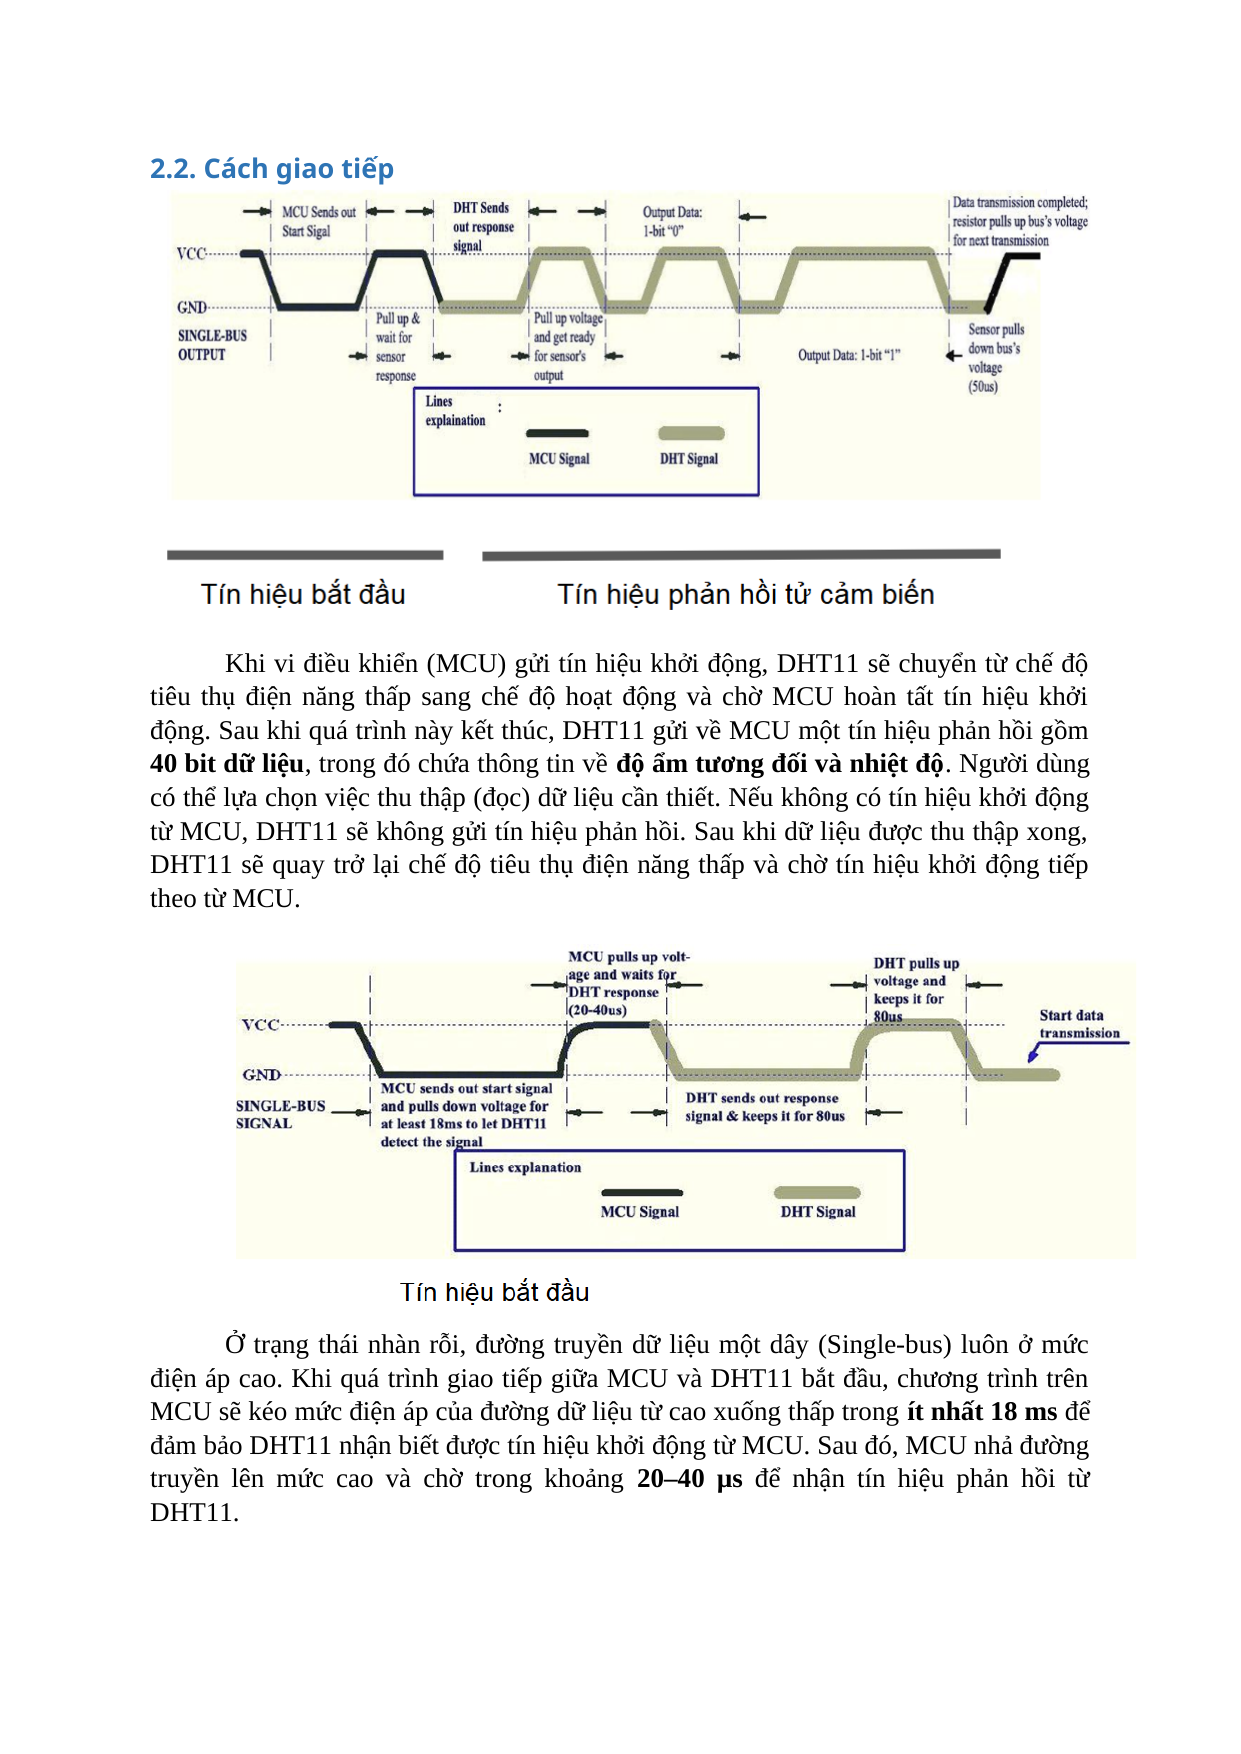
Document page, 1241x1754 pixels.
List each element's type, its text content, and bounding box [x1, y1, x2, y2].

text Ở trạng thái nhàn rỗi, đường truyền dữ liệu một dây (Single-bus) luôn ở mức điện áp cao. Khi quá trình giao tiếp giữa MCU và DHT11 bắt đầu, chương trình trên MCU sẽ kéo mức điện áp của đường dữ liệu từ cao xuống thấp trong ít nhất 18 ms để đảm bảo DHT11 nhận biết được tín hiệu khởi động từ MCU. Sau đó, MCU nhả đường truyền lên mức cao và chờ trong khoảng 20–40 µs để nhận tín hiệu phản hồi từ DHT11. [150, 1328, 1090, 1527]
text Khi vi điều khiển (MCU) gửi tín hiệu khởi động, DHT11 sẽ chuyển từ chế độ tiêu thụ điện năng thấp sang chế độ hoạt động và chờ MCU hoàn tất tín hiệu khởi động. Sau khi quá trình này kết thúc, DHT11 gửi về MCU một tín hiệu phản hồi gồm 40 bit dữ liệu, trong đó chứa thông tin về độ ẩm tương đối và nhiệt độ. Người dùng có thể lựa chọn việc thu thập (đọc) dữ liệu cần thiết. Nếu không có tín hiệu khởi động từ MCU, DHT11 sẽ không gửi tín hiệu phản hồi. Sau khi dữ liệu được thu thập xong, DHT11 sẽ quay trở lại chế độ tiêu thụ điện năng thấp và chờ tín hiệu khởi động tiếp theo từ MCU. [150, 647, 1090, 913]
subtitle 2.2. Cách giao tiếp [150, 150, 1090, 187]
picture [225, 931, 1166, 1310]
picture [150, 189, 1091, 628]
